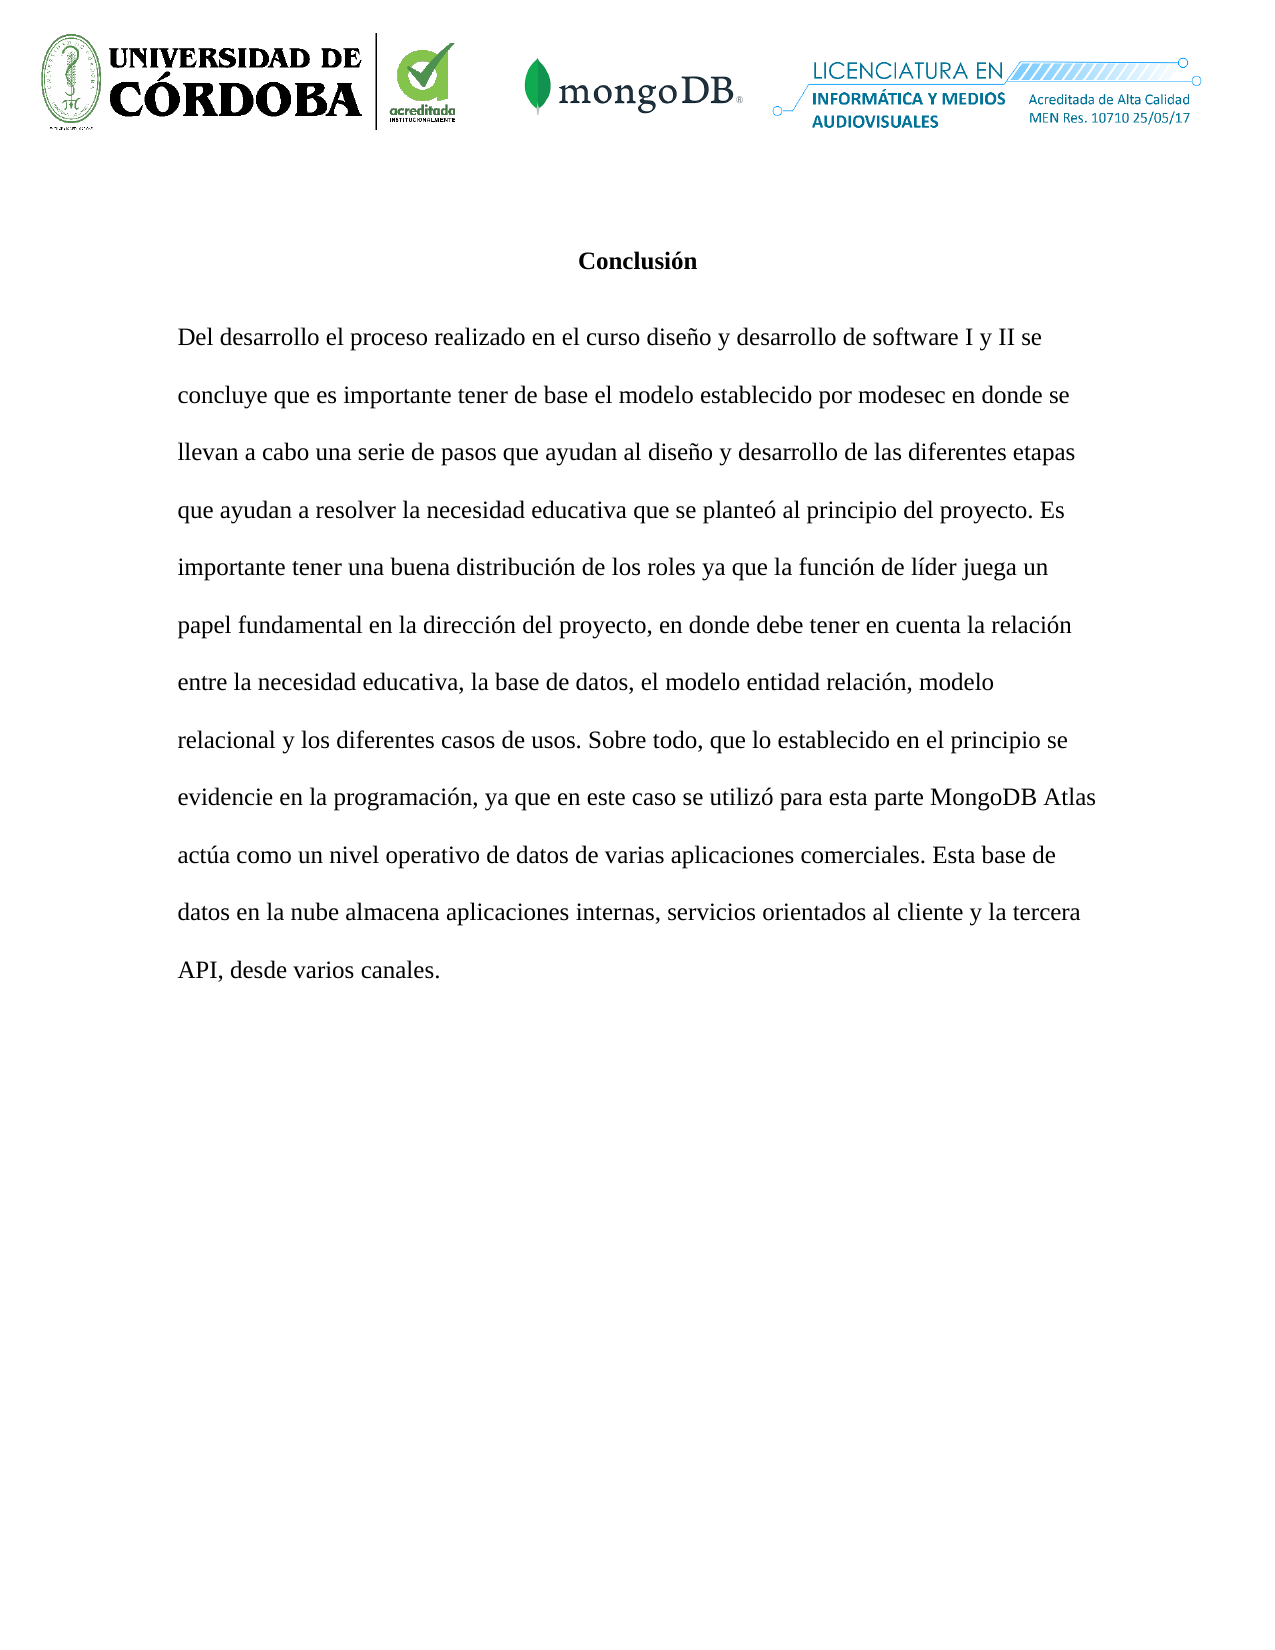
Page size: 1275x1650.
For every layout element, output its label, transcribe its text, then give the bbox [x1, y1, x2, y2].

picture [761, 41, 1213, 144]
picture [41, 33, 455, 130]
picture [523, 56, 744, 116]
text Del desarrollo el proceso realizado en el curso diseño y desarrollo de software I y II se concluye que es importante tener de base el modelo establecido por modesec en donde se llevan a cabo una serie de pasos que ayudan al diseño y desarrollo de las diferentes etapas que ayudan a resolver la necesidad educativa que se planteó al principio del proyecto. Es importante tener una buena distribución de los roles ya que la función de líder juega un papel fundamental en la dirección del proyecto, en donde debe tener en cuenta la relación entre la necesidad educativa, la base de datos, el modelo entidad relación, modelo relacional y los diferentes casos de usos. Sobre todo, que lo establecido en el principio se evidencie en la programación, ya que en este caso se utilizó para esta parte MongoDB Atlas actúa como un nivel operativo de datos de varias aplicaciones comerciales. Esta base de datos en la nube almacena aplicaciones internas, servicios orientados al cliente y la tercera API, desde varios canales. [177, 322, 1098, 984]
subtitle Conclusión [177, 246, 1098, 275]
